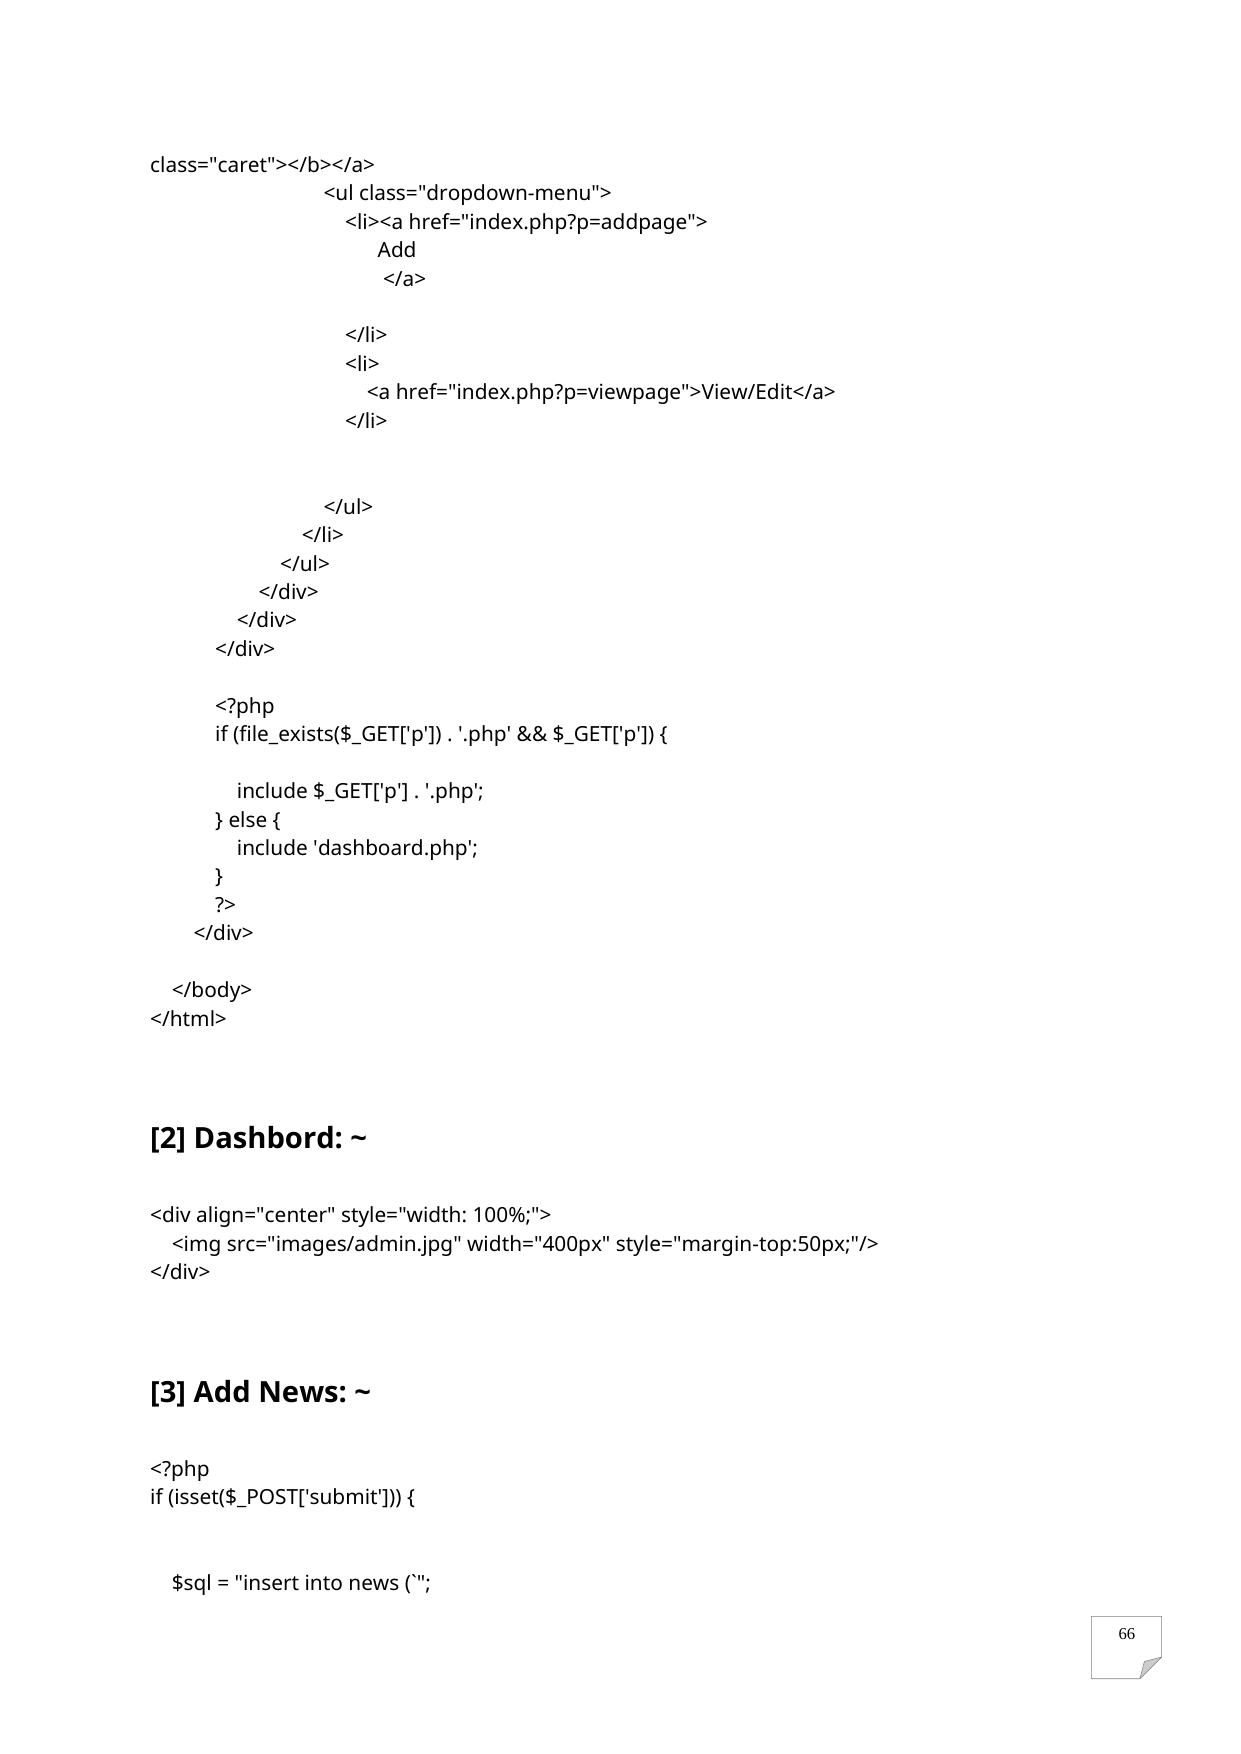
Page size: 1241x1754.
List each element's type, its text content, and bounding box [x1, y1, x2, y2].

text if (file_exists($_GET['p']) . '.php' && $_GET['p']) { [150, 719, 1090, 748]
text </html> [150, 1004, 1090, 1032]
text } [150, 862, 1090, 890]
text [3] Add News: ~ [150, 1371, 1090, 1411]
text $sql = "insert into news (`"; [150, 1568, 1090, 1597]
text </div> [150, 918, 1090, 947]
text <a href="index.php?p=viewpage">View/Edit</a> [150, 377, 1090, 406]
text <?php [150, 691, 1090, 719]
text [150, 150, 1090, 178]
text <li> [150, 349, 1090, 377]
text <img src="images/admin.jpg" width="400px" style="margin-top:50px;"/> [150, 1229, 1090, 1257]
text </body> [150, 976, 1090, 1004]
text <ul class="dropdown-menu"> [150, 178, 1090, 207]
text } else { [150, 805, 1090, 833]
text </ul> [150, 549, 1090, 577]
text <li><a href="index.php?p=addpage"> [150, 207, 1090, 235]
text include $_GET['p'] . '.php'; [150, 776, 1090, 805]
text </div> [150, 634, 1090, 662]
text ?> [150, 890, 1090, 918]
text if (isset($_POST['submit'])) { [150, 1482, 1090, 1511]
text </div> [150, 577, 1090, 606]
text include 'dashboard.php'; [150, 833, 1090, 862]
text </ul> [150, 492, 1090, 520]
text [2] Dashbord: ~ [150, 1118, 1090, 1157]
text </div> [150, 606, 1090, 634]
text <?php [150, 1454, 1090, 1482]
text </li> [150, 406, 1090, 434]
text </li> [150, 520, 1090, 549]
text </a> [150, 264, 1090, 292]
text </li> [150, 321, 1090, 349]
text <div align="center" style="width: 100%;"> [150, 1201, 1090, 1229]
text Add [150, 235, 1090, 264]
text </div> [150, 1257, 1090, 1286]
